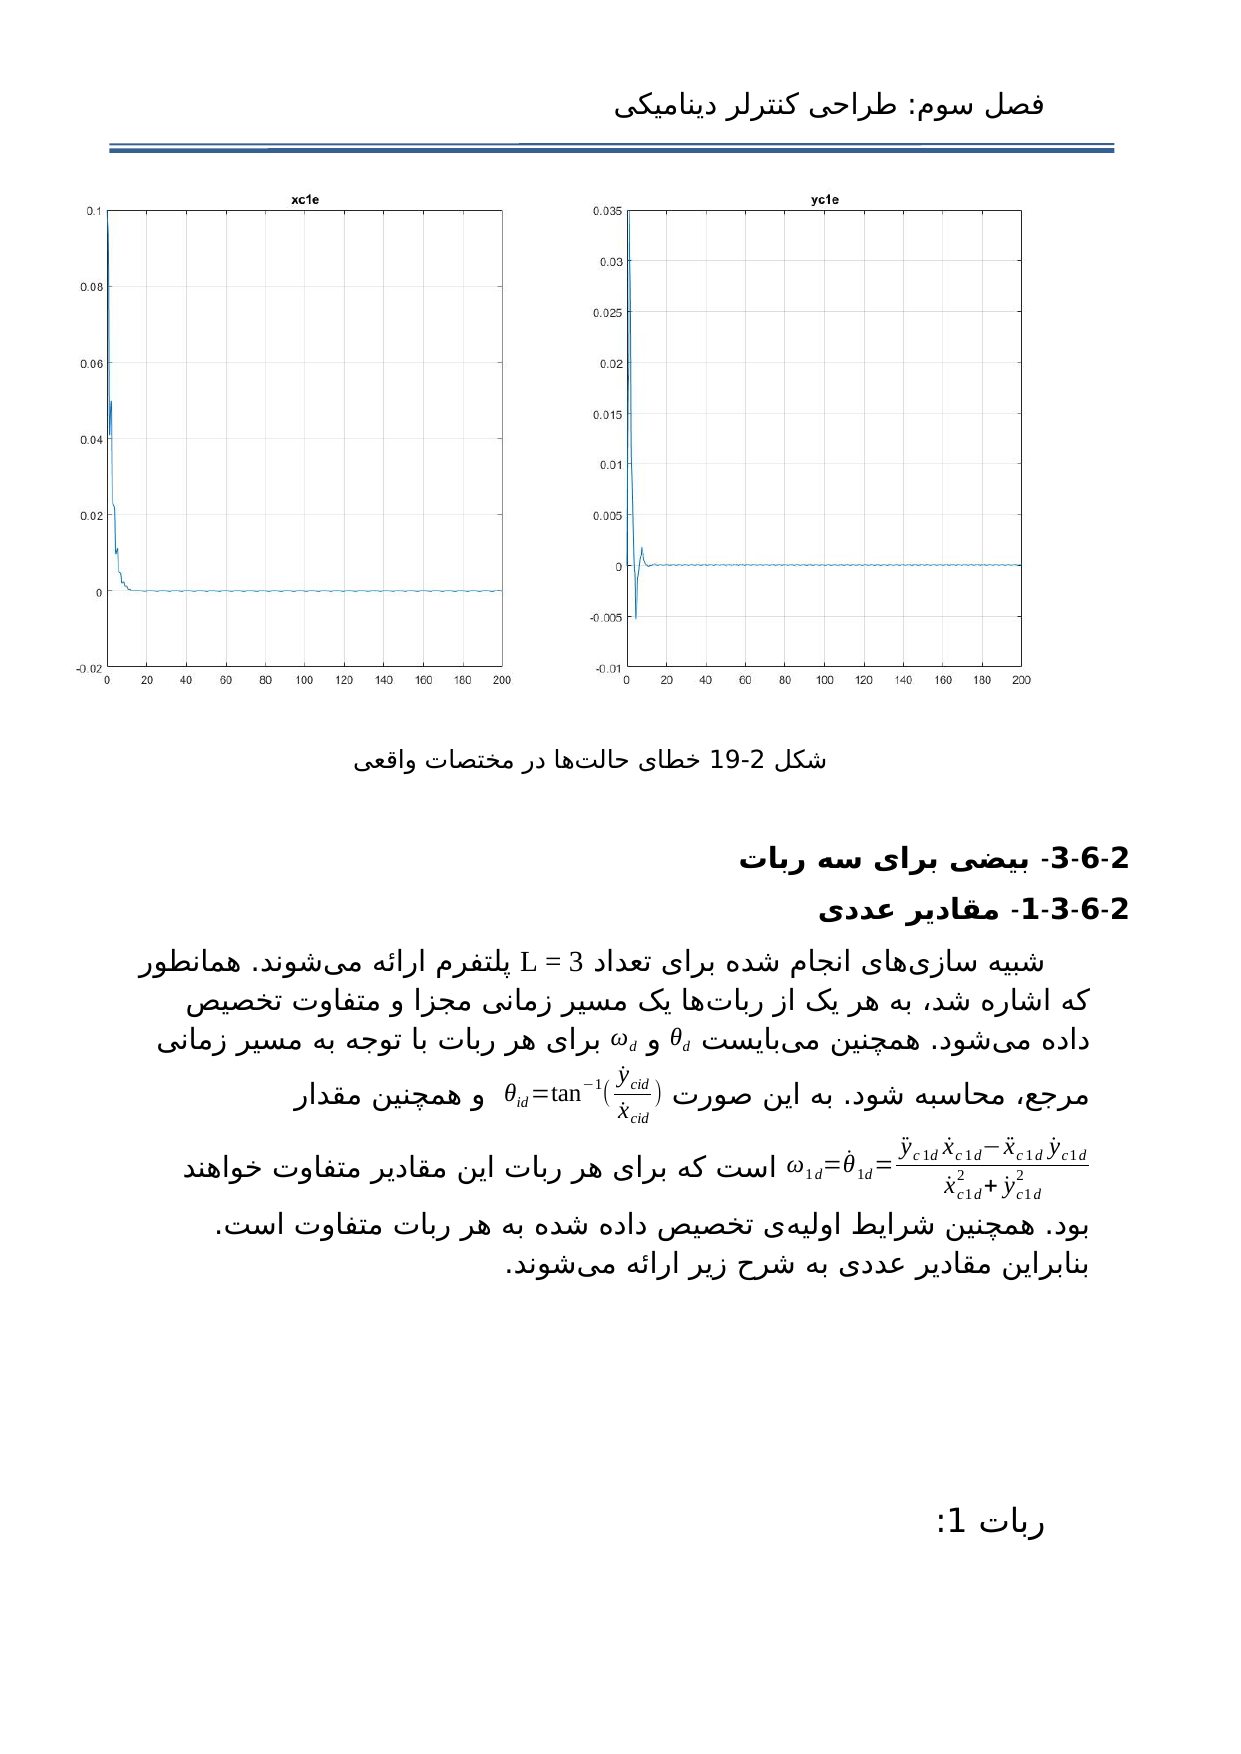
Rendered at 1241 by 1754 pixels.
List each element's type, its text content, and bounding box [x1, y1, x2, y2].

text شبیه سازی‌های انجام شده برای تعداد L = 3 پلتفرم ارائه می‌شوند. همانطور که اشاره شد، به هر یک از ربات‌ها یک مسیر زمانی مجزا و متفاوت تخصیص داده می‌شود. همچنین می‌بایست و برای هر ربات با توجه به مسیر زمانی مرجع، محاسبه شود. به این صورت و همچنین مقدار است که برای هر ربات این مقادیر متفاوت خواهند بود. همچنین شرایط اولیه‌ی تخصیص داده شده به هر ربات متفاوت است. بنابراین مقادیر عددی به شرح زیر ارائه می‌شوند. [135, 944, 1090, 1280]
picture [57, 167, 1046, 729]
subtitle مقادیر عددی [135, 892, 1000, 926]
text ربات 1: [135, 1502, 1090, 1541]
subtitle بیضی برای سه ربات [135, 841, 1030, 875]
